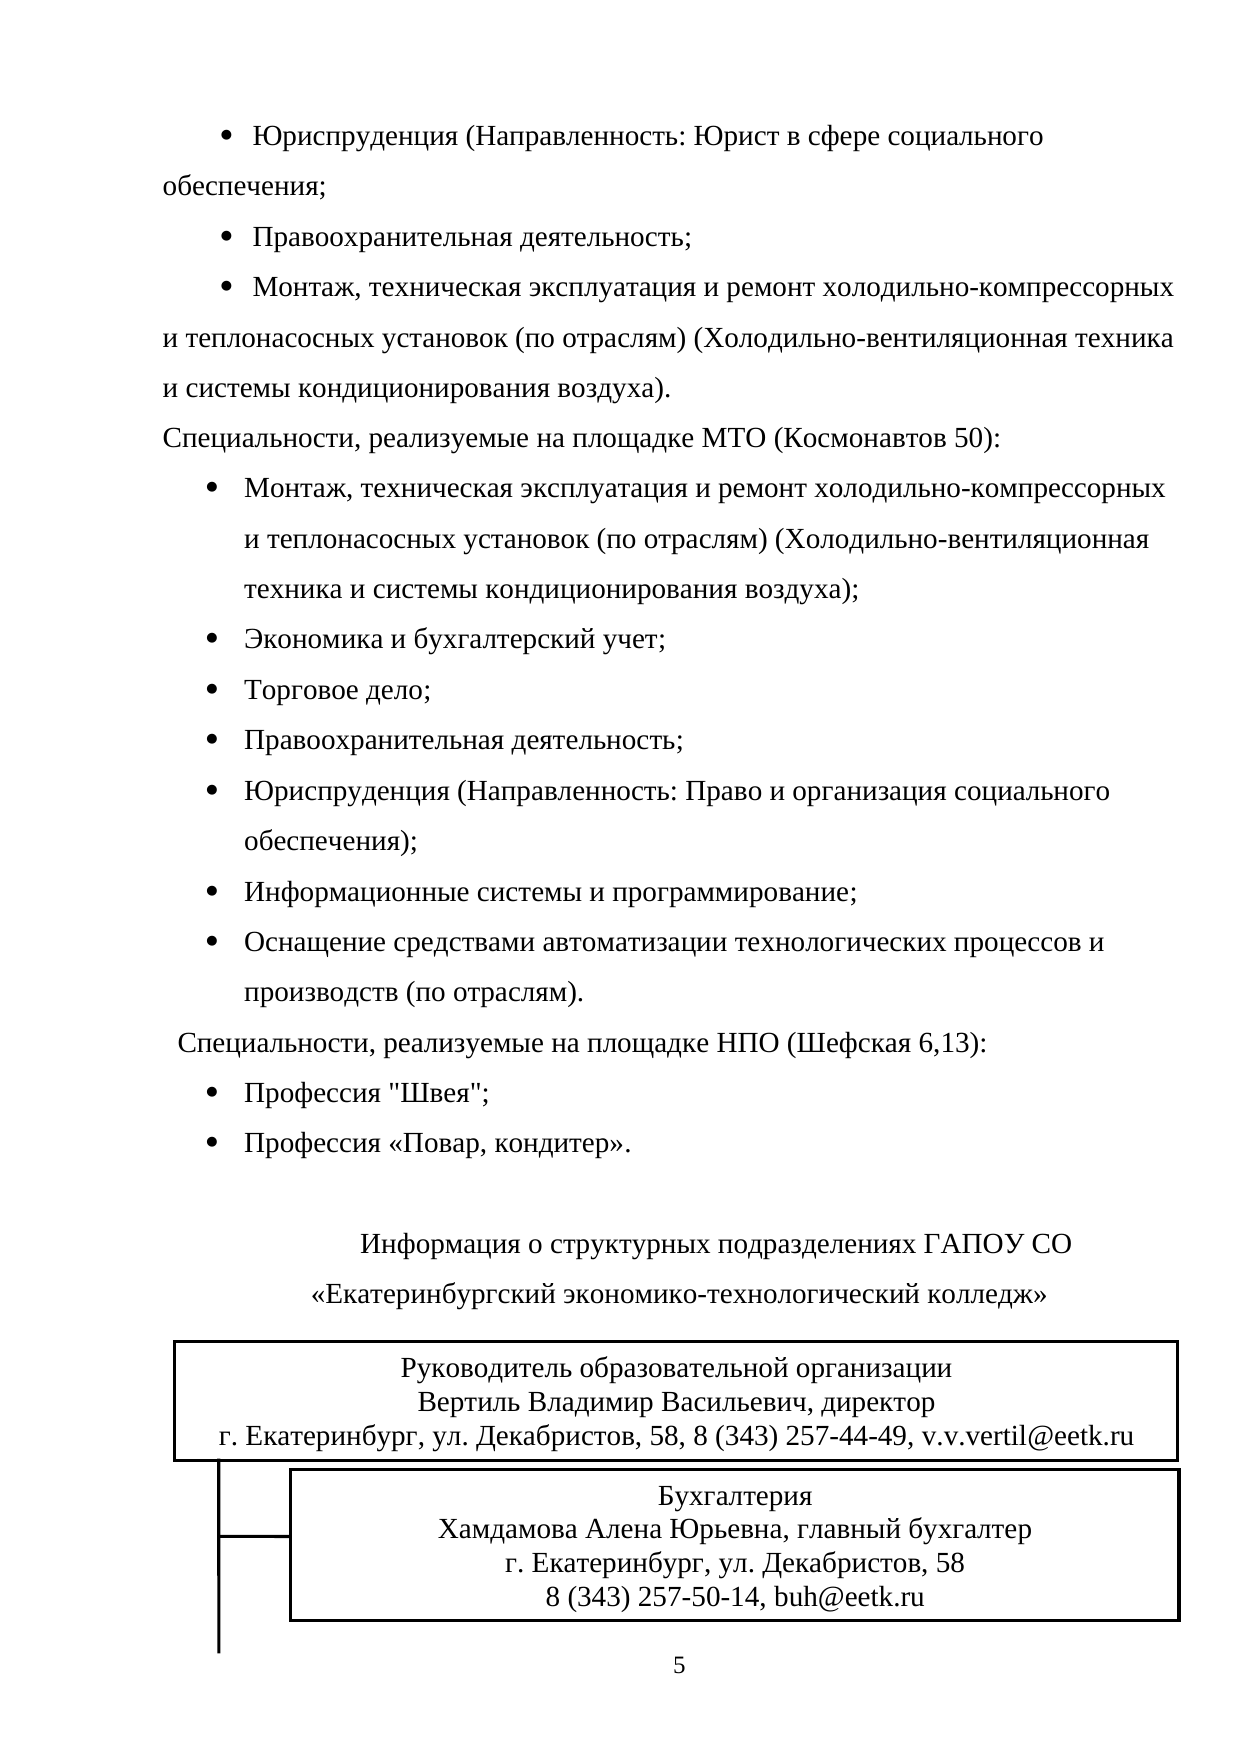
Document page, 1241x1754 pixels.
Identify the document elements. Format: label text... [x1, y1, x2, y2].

list Экономика и бухгалтерский учет; [207, 622, 1181, 655]
text Специальности, реализуемые на площадке МТО (Космонавтов 50): [162, 420, 1181, 454]
list Правоохранительная деятельность; [162, 219, 1181, 252]
list Юриспруденция (Направленность: Юрист в сфере социального обеспечения; [162, 118, 1181, 202]
list Монтаж, техническая эксплуатация и ремонт холодильно-компрессорных и теплонасосных установок (по отраслям) (Холодильно-вентиляционная техника и системы кондиционирования воздуха). [162, 269, 1181, 403]
list Профессия "Швея"; [207, 1075, 1181, 1109]
list Информационные системы и программирование; [207, 874, 1181, 907]
list Оснащение средствами автоматизации технологических процессов и производств (по отраслям). [207, 924, 1181, 1008]
list Правоохранительная деятельность; [207, 722, 1181, 756]
text Информация о структурных подразделениях ГАПОУ СО «Екатеринбургский экономико-технологический колледж» [177, 1226, 1181, 1310]
text ‎ Специальности, реализуемые на площадке НПО (Шефская 6,13): [162, 1025, 1181, 1058]
list Торговое дело; [207, 672, 1181, 706]
list Юриспруденция (Направленность: Право и организация социального обеспечения); [207, 773, 1181, 857]
list Профессия «Повар, кондитер». [207, 1126, 1181, 1159]
list Монтаж, техническая эксплуатация и ремонт холодильно-компрессорных и теплонасосных установок (по отраслям) (Холодильно-вентиляционная техника и системы кондиционирования воздуха); [207, 471, 1181, 605]
